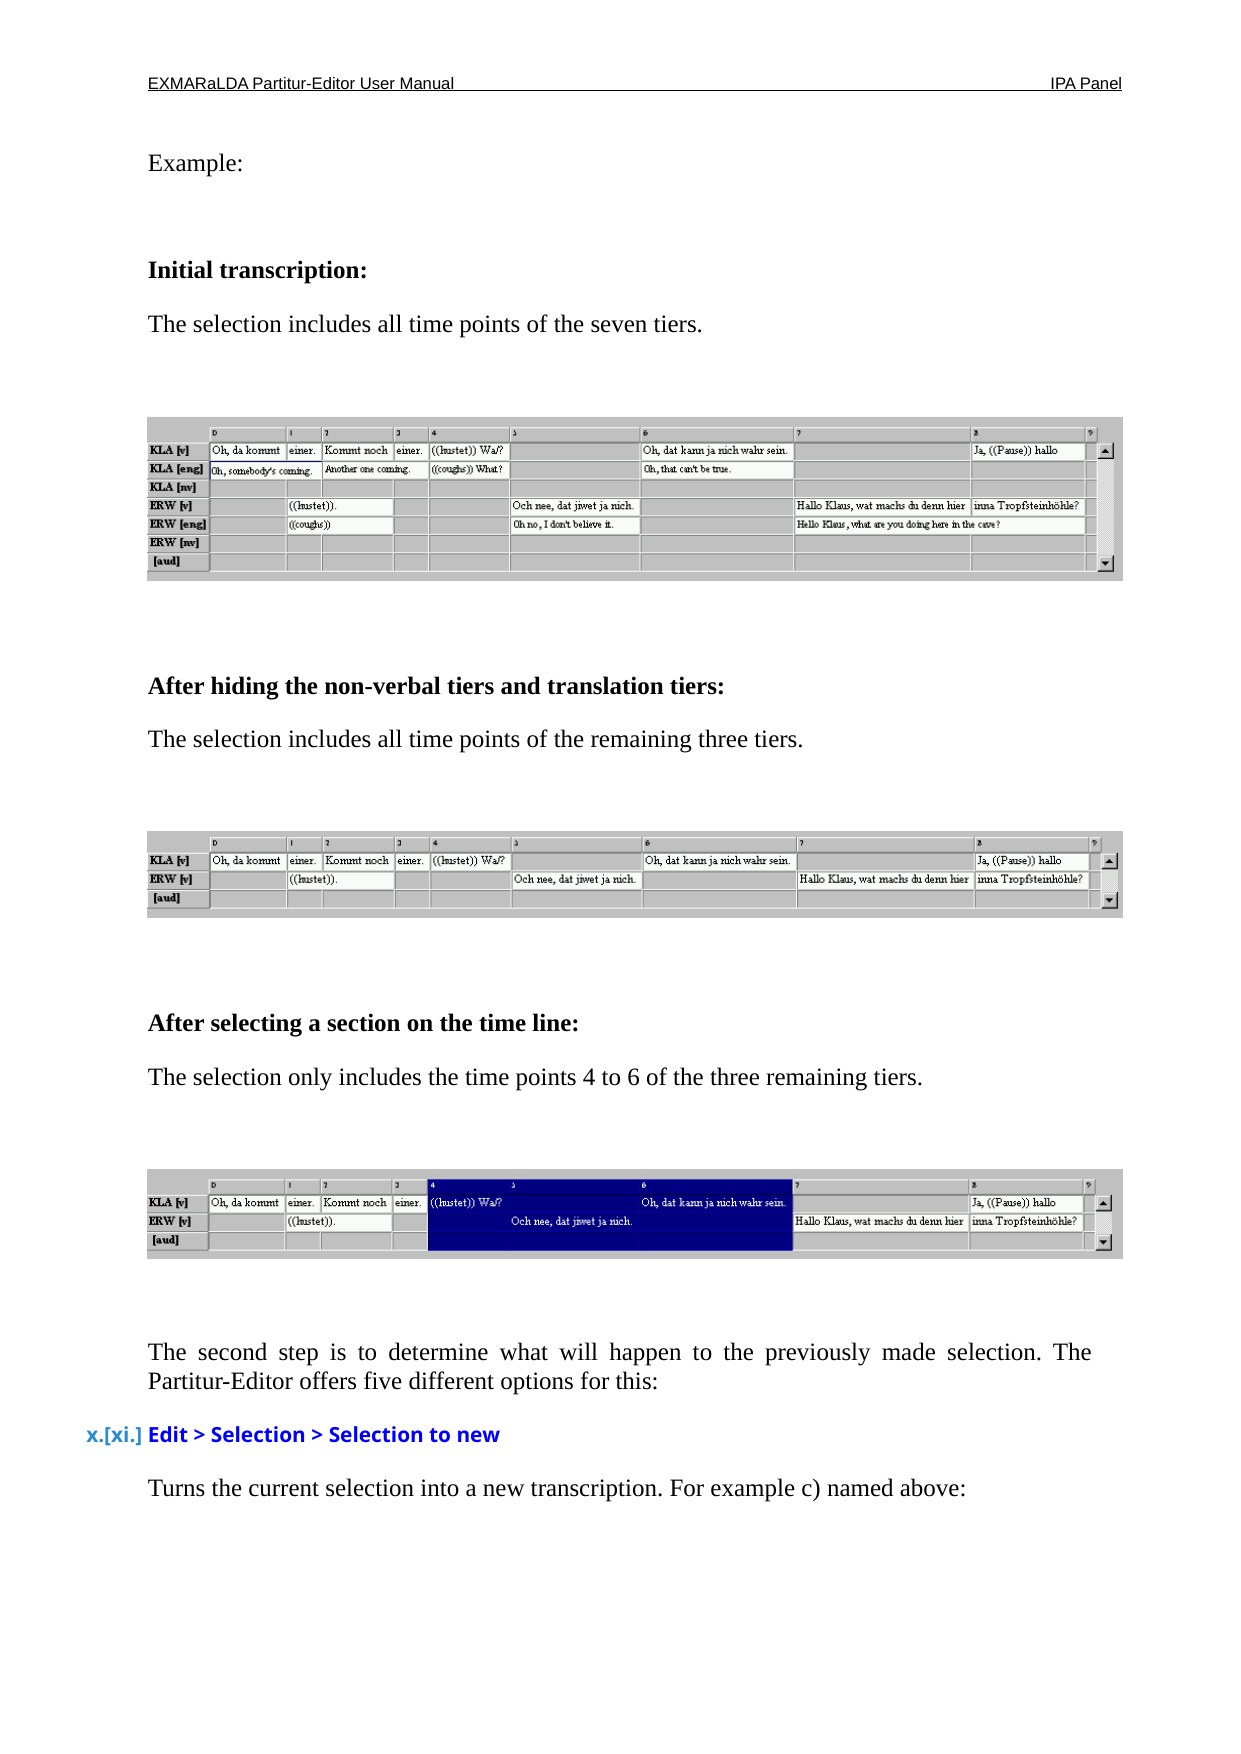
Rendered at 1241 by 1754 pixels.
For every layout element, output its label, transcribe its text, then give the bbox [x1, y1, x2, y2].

text Initial transcription: [148, 255, 1093, 284]
text The selection includes all time points of the seven tiers. [148, 309, 1093, 338]
picture [147, 1169, 1123, 1259]
text After selecting a section on the time line: [148, 1008, 1093, 1037]
text After hiding the non-verbal tiers and translation tiers: [148, 671, 1093, 699]
text Example: [148, 148, 1093, 176]
text The selection only includes the time points 4 to 6 of the three remaining tiers. [148, 1062, 1093, 1091]
subtitle Edit > Selection > Selection to new [148, 1420, 1093, 1448]
picture [147, 416, 1123, 581]
text The second step is to determine what will happen to the previously made selection. The Partitur-Editor offers five different options for this: [148, 1337, 1093, 1395]
picture [147, 831, 1123, 918]
text The selection includes all time points of the remaining three tiers. [148, 724, 1093, 753]
text Turns the current selection into a new transcription. For example c) named above: [148, 1473, 1093, 1502]
